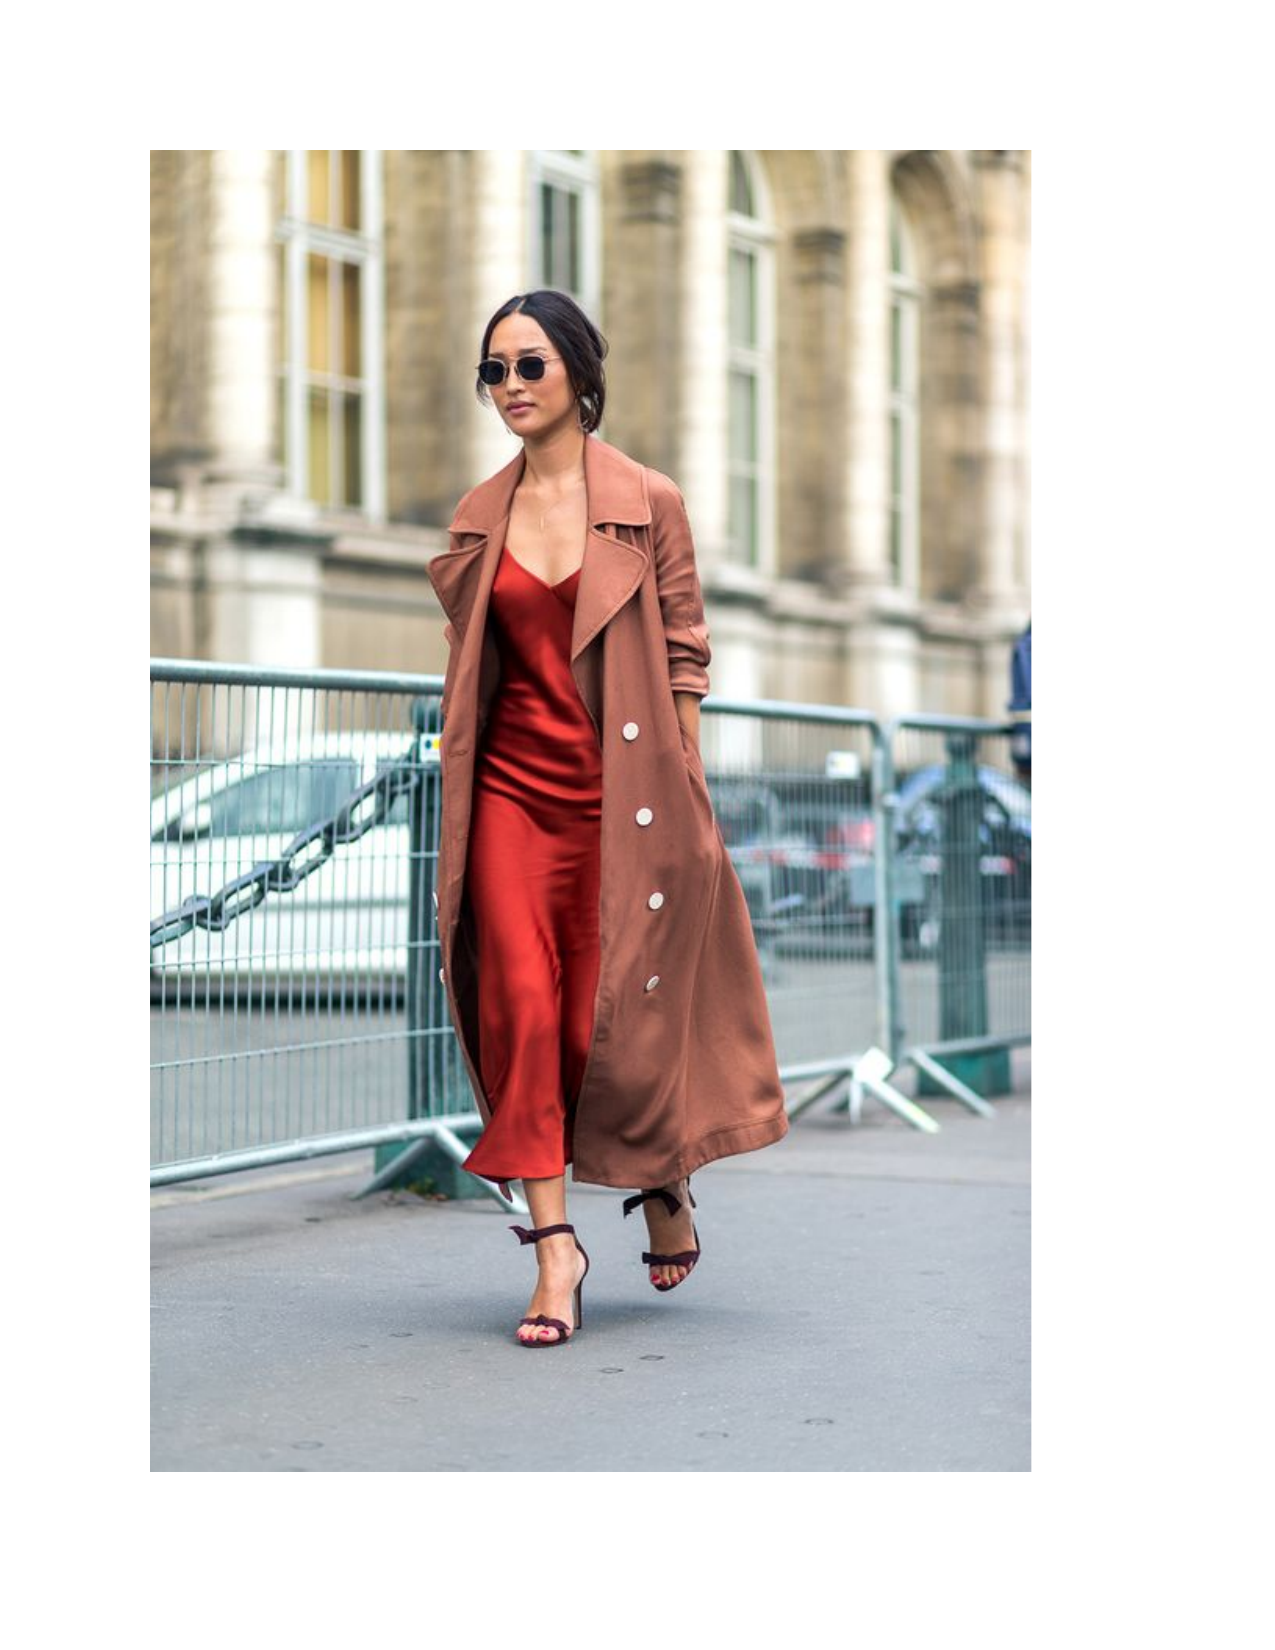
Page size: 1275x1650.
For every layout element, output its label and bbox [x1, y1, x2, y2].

picture [150, 150, 1032, 1472]
